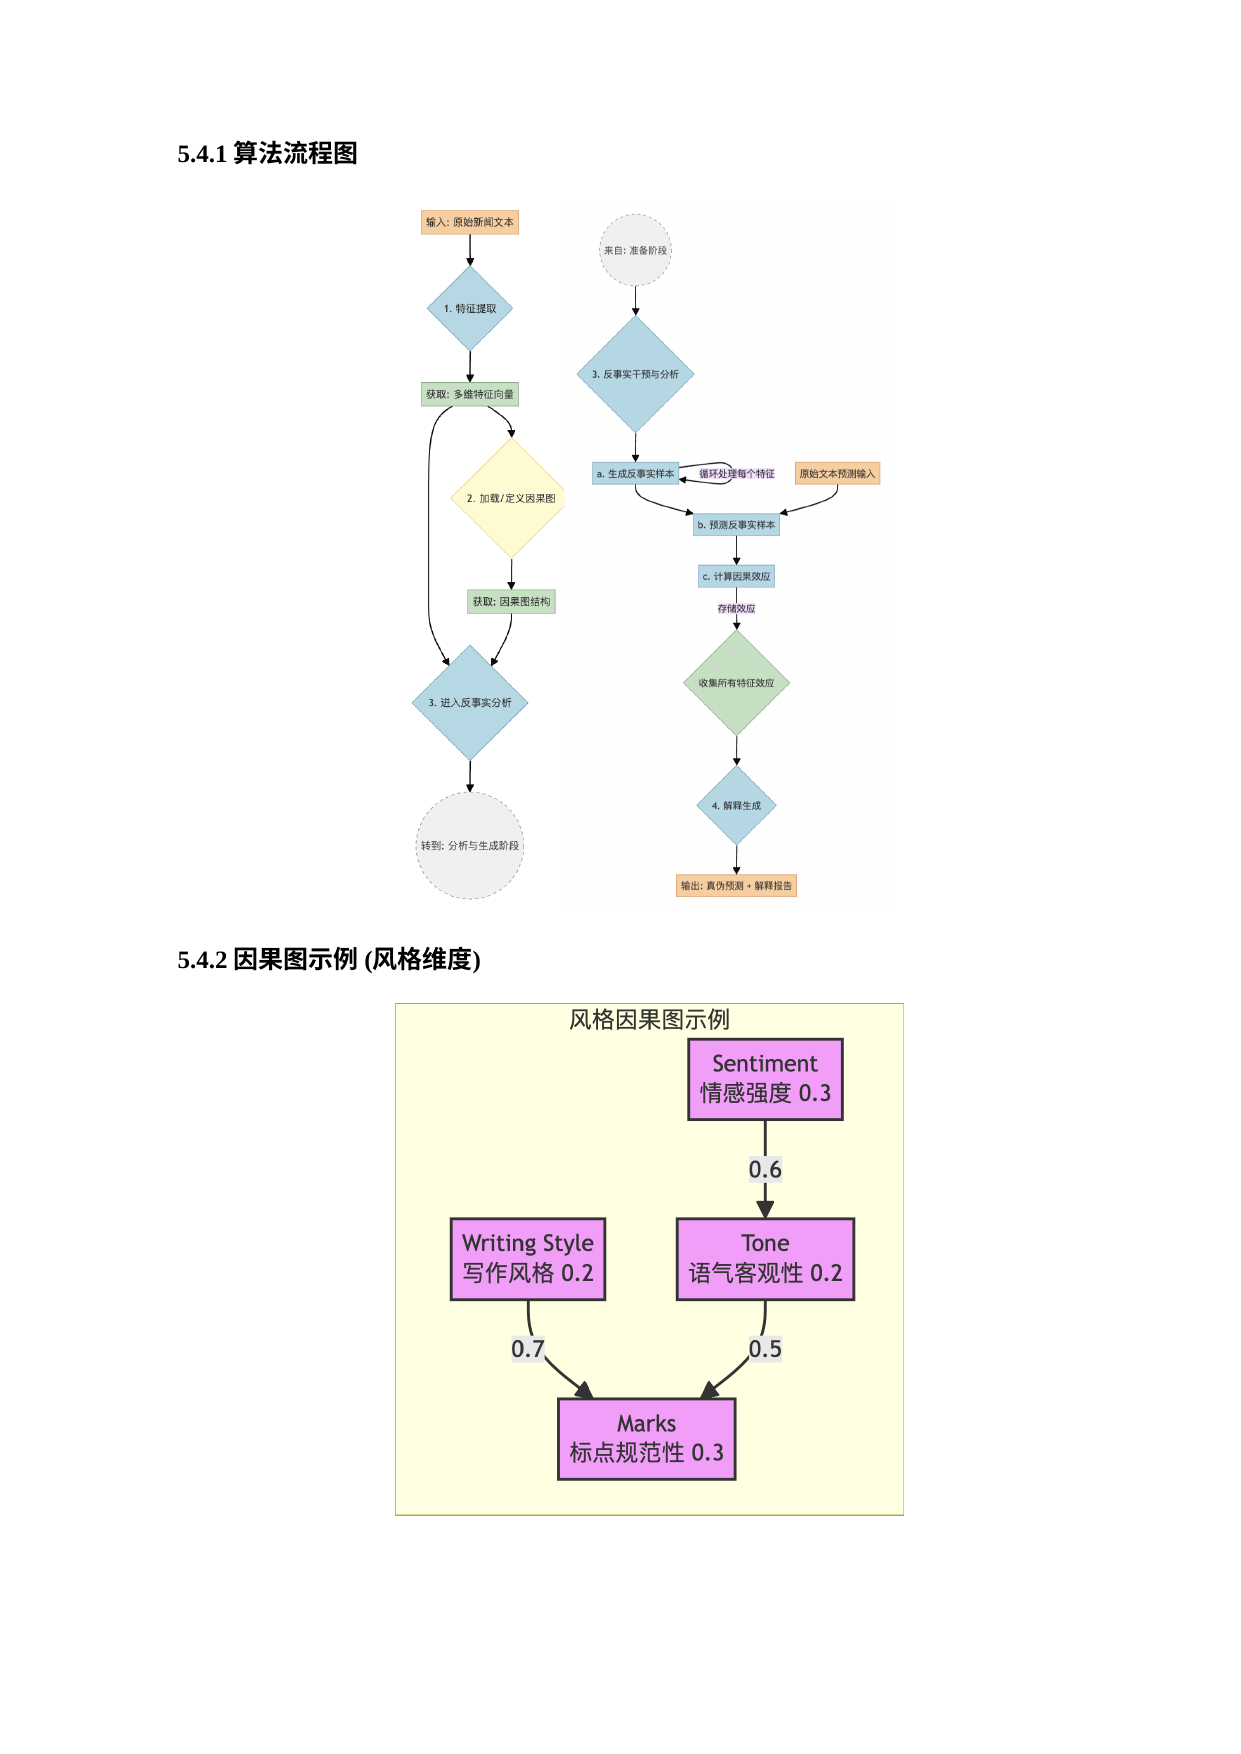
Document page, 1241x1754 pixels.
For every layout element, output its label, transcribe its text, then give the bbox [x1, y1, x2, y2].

subtitle 5.4.2 因果图示例 (风格维度) [177, 937, 1122, 978]
picture [409, 200, 890, 909]
subtitle 5.4.1 算法流程图 [177, 131, 1122, 171]
picture [395, 1003, 904, 1517]
